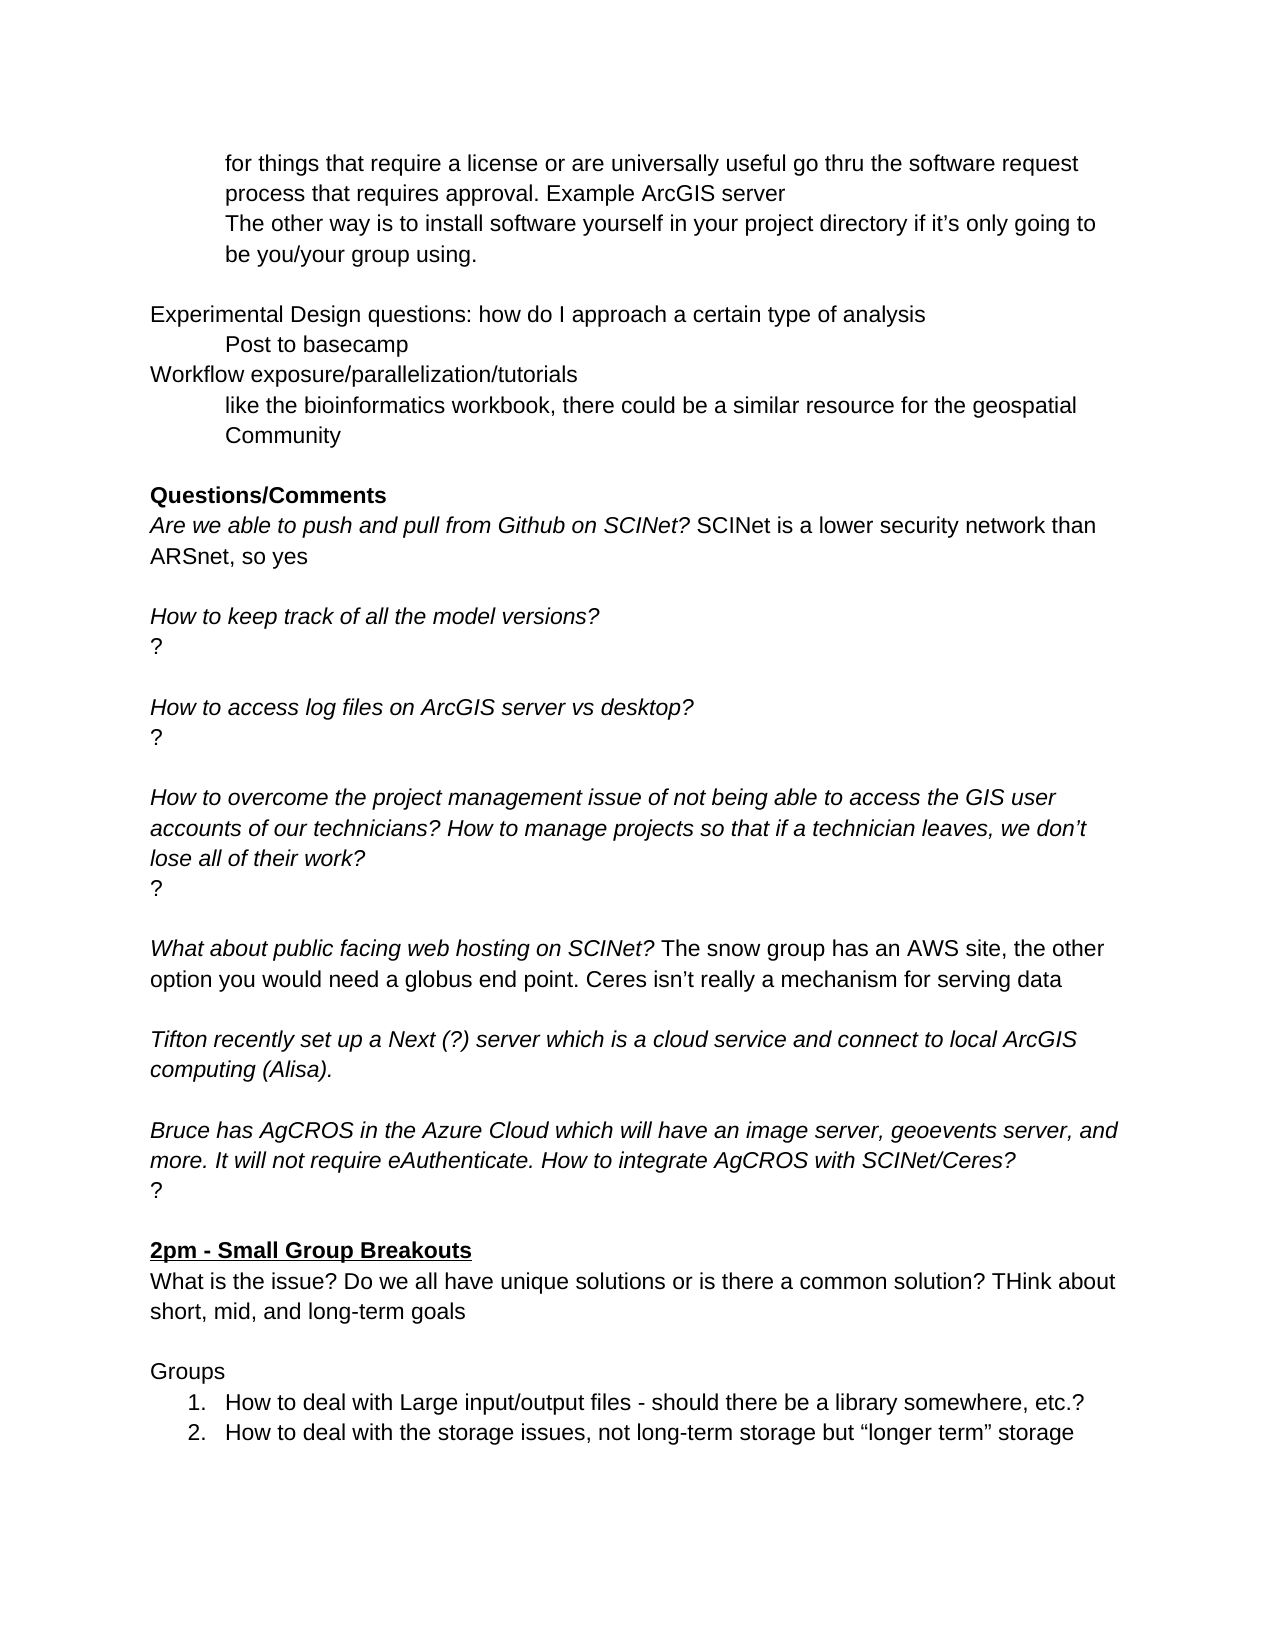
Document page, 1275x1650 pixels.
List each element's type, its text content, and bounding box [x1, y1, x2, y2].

text The other way is to install software yourself in your project directory if it’s only going to [150, 210, 1125, 237]
text Tifton recently set up a Next (?) server which is a cloud service and connect to local ArcGIS computing (Alisa). [150, 1026, 1125, 1083]
text ? [150, 875, 1125, 901]
text Questions/Comments [150, 482, 1125, 509]
text How to keep track of all the model versions? [150, 603, 1125, 629]
text Post to basecamp [150, 331, 1125, 358]
text ? [150, 724, 1125, 750]
text like the bioinformatics workbook, there could be a similar resource for the geospatial [150, 392, 1125, 418]
text ? [150, 633, 1125, 660]
text Are we able to push and pull from Github on SCINet? SCINet is a lower security network than ARSnet, so yes [150, 512, 1125, 569]
text Experimental Design questions: how do I approach a certain type of analysis [150, 301, 1125, 327]
text How to overcome the project management issue of not being able to access the GIS user accounts of our technicians? How to manage projects so that if a technician leaves, we don’t lose all of their work? [150, 784, 1125, 871]
text What is the issue? Do we all have unique solutions or is there a common solution? THink about short, mid, and long-term goals [150, 1268, 1125, 1324]
text Community [150, 422, 1125, 448]
text Workflow exposure/parallelization/tutorials [150, 361, 1125, 388]
text be you/your group using. [225, 241, 1125, 267]
text for things that require a license or are universally useful go thru the software request [150, 150, 1125, 176]
text How to access log files on ArcGIS server vs desktop? [150, 694, 1125, 720]
text Bruce has AgCROS in the Azure Cloud which will have an image server, geoevents server, and more. It will not require eAuthenticate. How to integrate AgCROS with SCINet/Ceres? [150, 1117, 1125, 1173]
text process that requires approval. Example ArcGIS server [225, 180, 1125, 207]
list How to deal with the storage issues, not long-term storage but “longer term” storage [187, 1419, 1125, 1445]
text 2pm - Small Group Breakouts [150, 1237, 1125, 1264]
text ? [150, 1177, 1125, 1203]
text Groups [150, 1358, 1125, 1385]
text What about public facing web hosting on SCINet? The snow group has an AWS site, the other option you would need a globus end point. Ceres isn’t really a mechanism for serving data [150, 935, 1125, 992]
list How to deal with Large input/output files - should there be a library somewhere, etc.? [187, 1388, 1125, 1415]
